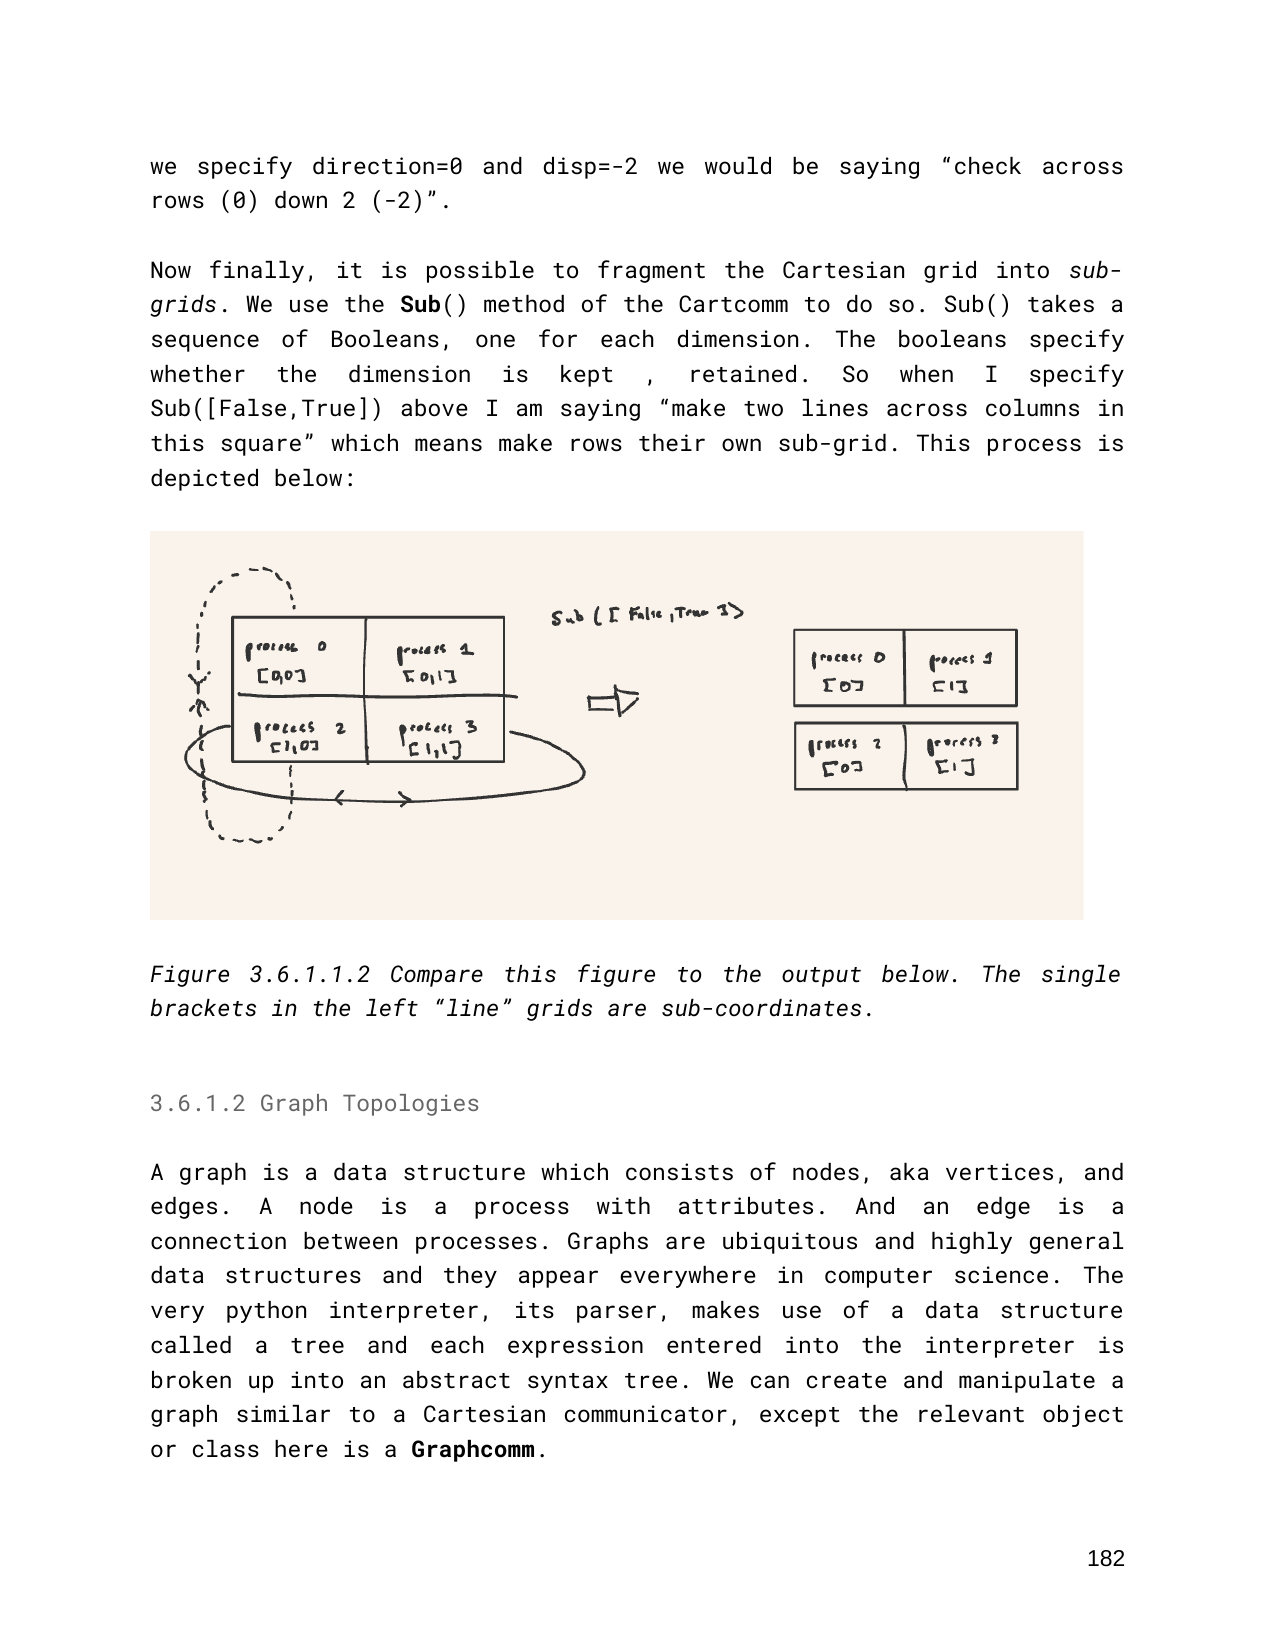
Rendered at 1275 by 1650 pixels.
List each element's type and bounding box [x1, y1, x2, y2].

picture [150, 531, 1084, 920]
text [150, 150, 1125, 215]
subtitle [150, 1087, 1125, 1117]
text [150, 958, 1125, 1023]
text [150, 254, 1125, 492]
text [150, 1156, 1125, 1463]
